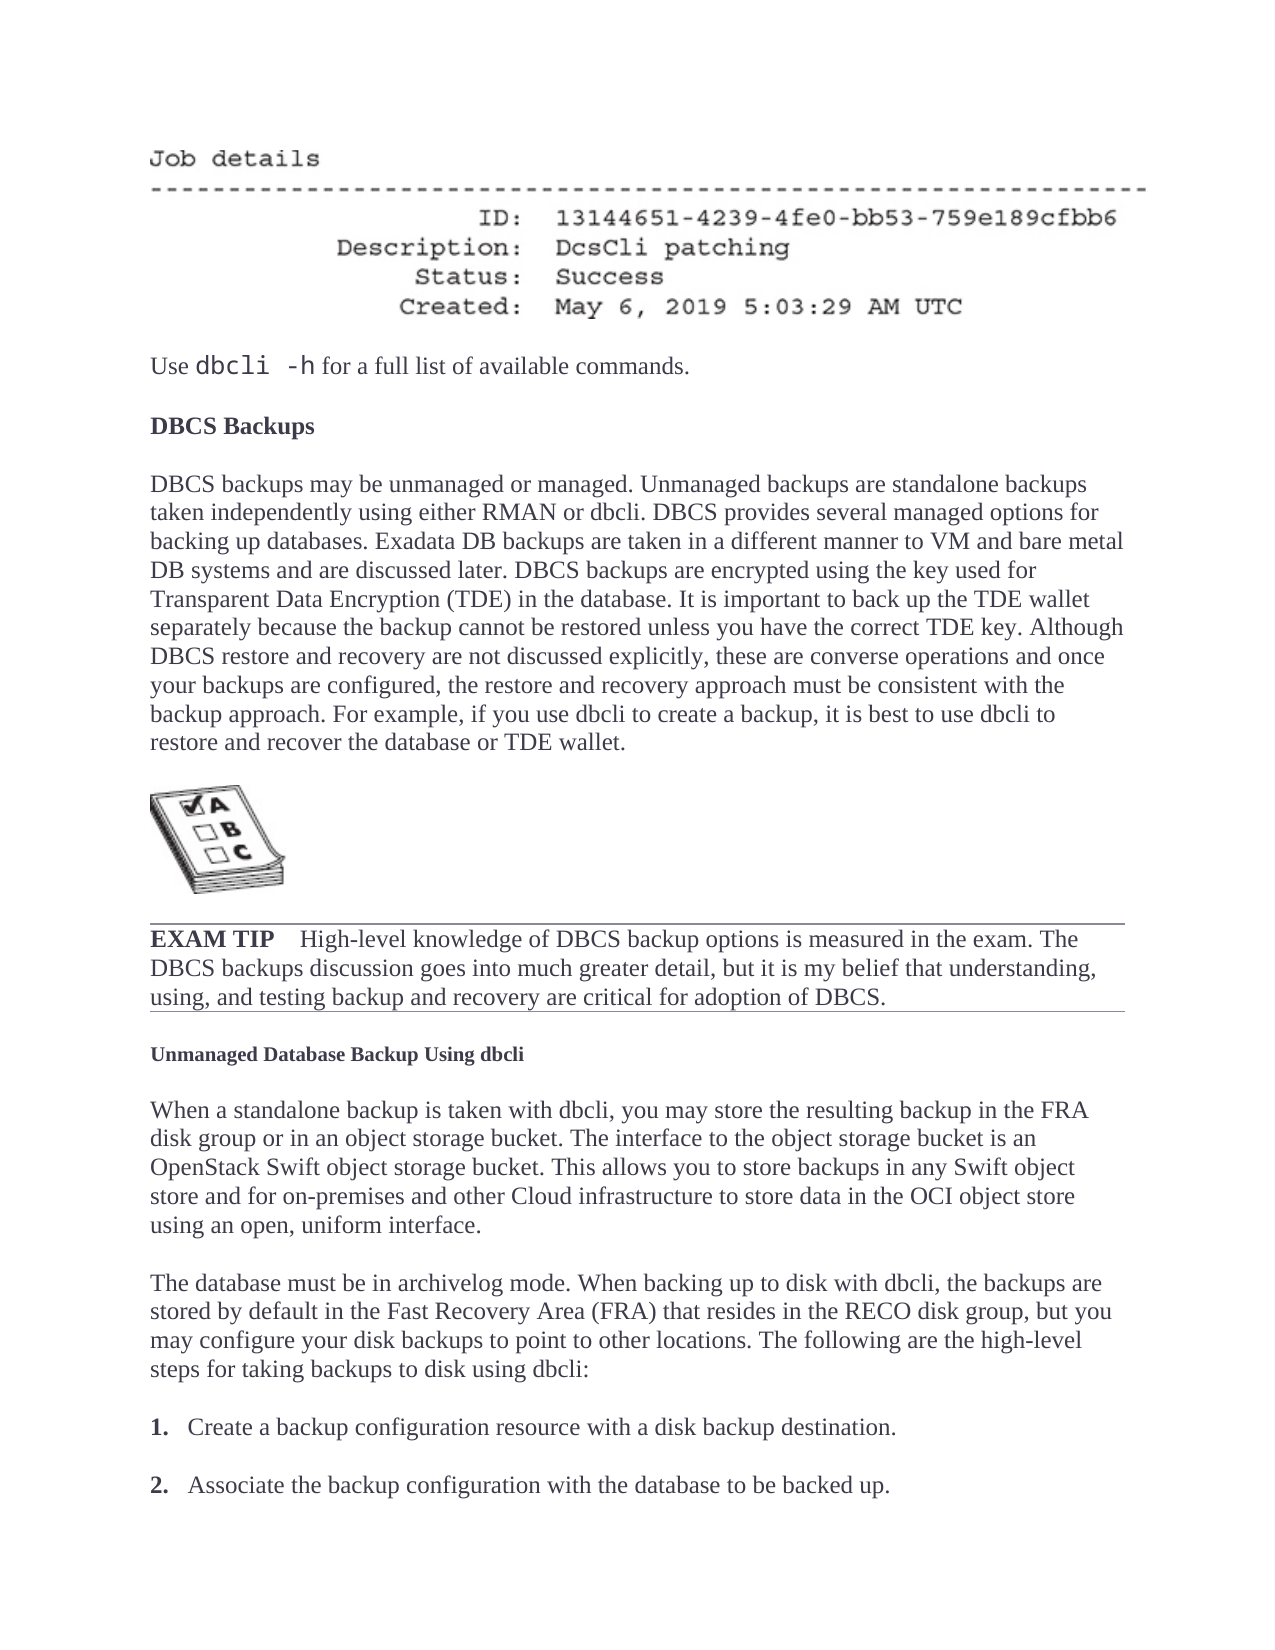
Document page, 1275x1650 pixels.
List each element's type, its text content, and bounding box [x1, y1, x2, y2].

text DBCS Backups [150, 411, 1125, 439]
text When a standalone backup is taken with dbcli, you may store the resulting backup in the FRA disk group or in an object storage bucket. The interface to the object storage bucket is an OpenStack Swift object storage bucket. This allows you to store backups in any Swift object store and for on-premises and other Cloud infrastructure to store data in the OCI object store using an open, uniform interface. [150, 1095, 1125, 1238]
text 2. Associate the backup configuration with the database to be backed up. [150, 1470, 1125, 1498]
picture [150, 150, 1146, 319]
text EXAM TIP High-level knowledge of DBCS backup options is measured in the exam. The DBCS backups discussion goes into much greater detail, but it is my belief that understanding, using, and testing backup and recovery are critical for adoption of DBCS. [150, 925, 1125, 1011]
text The database must be in archivelog mode. When backing up to disk with dbcli, the backups are stored by default in the Fast Recovery Area (FRA) that resides in the RECO disk group, but you may configure your disk backups to point to other locations. The following are the high-level steps for taking backups to disk using dbcli: [150, 1268, 1125, 1383]
text 1. Create a backup configuration resource with a disk backup destination. [150, 1412, 1125, 1441]
text Use dbcli -h for a full list of available commands. [150, 348, 1125, 382]
picture [150, 785, 287, 894]
text Unmanaged Database Backup Using dbcli [150, 1042, 1125, 1066]
text DBCS backups may be unmanaged or managed. Unmanaged backups are standalone backups taken independently using either RMAN or dbcli. DBCS provides several managed options for backing up databases. Exadata DB backups are taken in a different manner to VM and bare metal DB systems and are discussed later. DBCS backups are encrypted using the key used for Transparent Data Encryption (TDE) in the database. It is important to back up the TDE wallet separately because the backup cannot be restored unless you have the correct TDE key. Although DBCS restore and recovery are not discussed explicitly, these are converse operations and once your backups are configured, the restore and recovery approach must be consistent with the backup approach. For example, if you use dbcli to create a backup, it is best to use dbcli to restore and recover the database or TDE wallet. [150, 469, 1125, 756]
